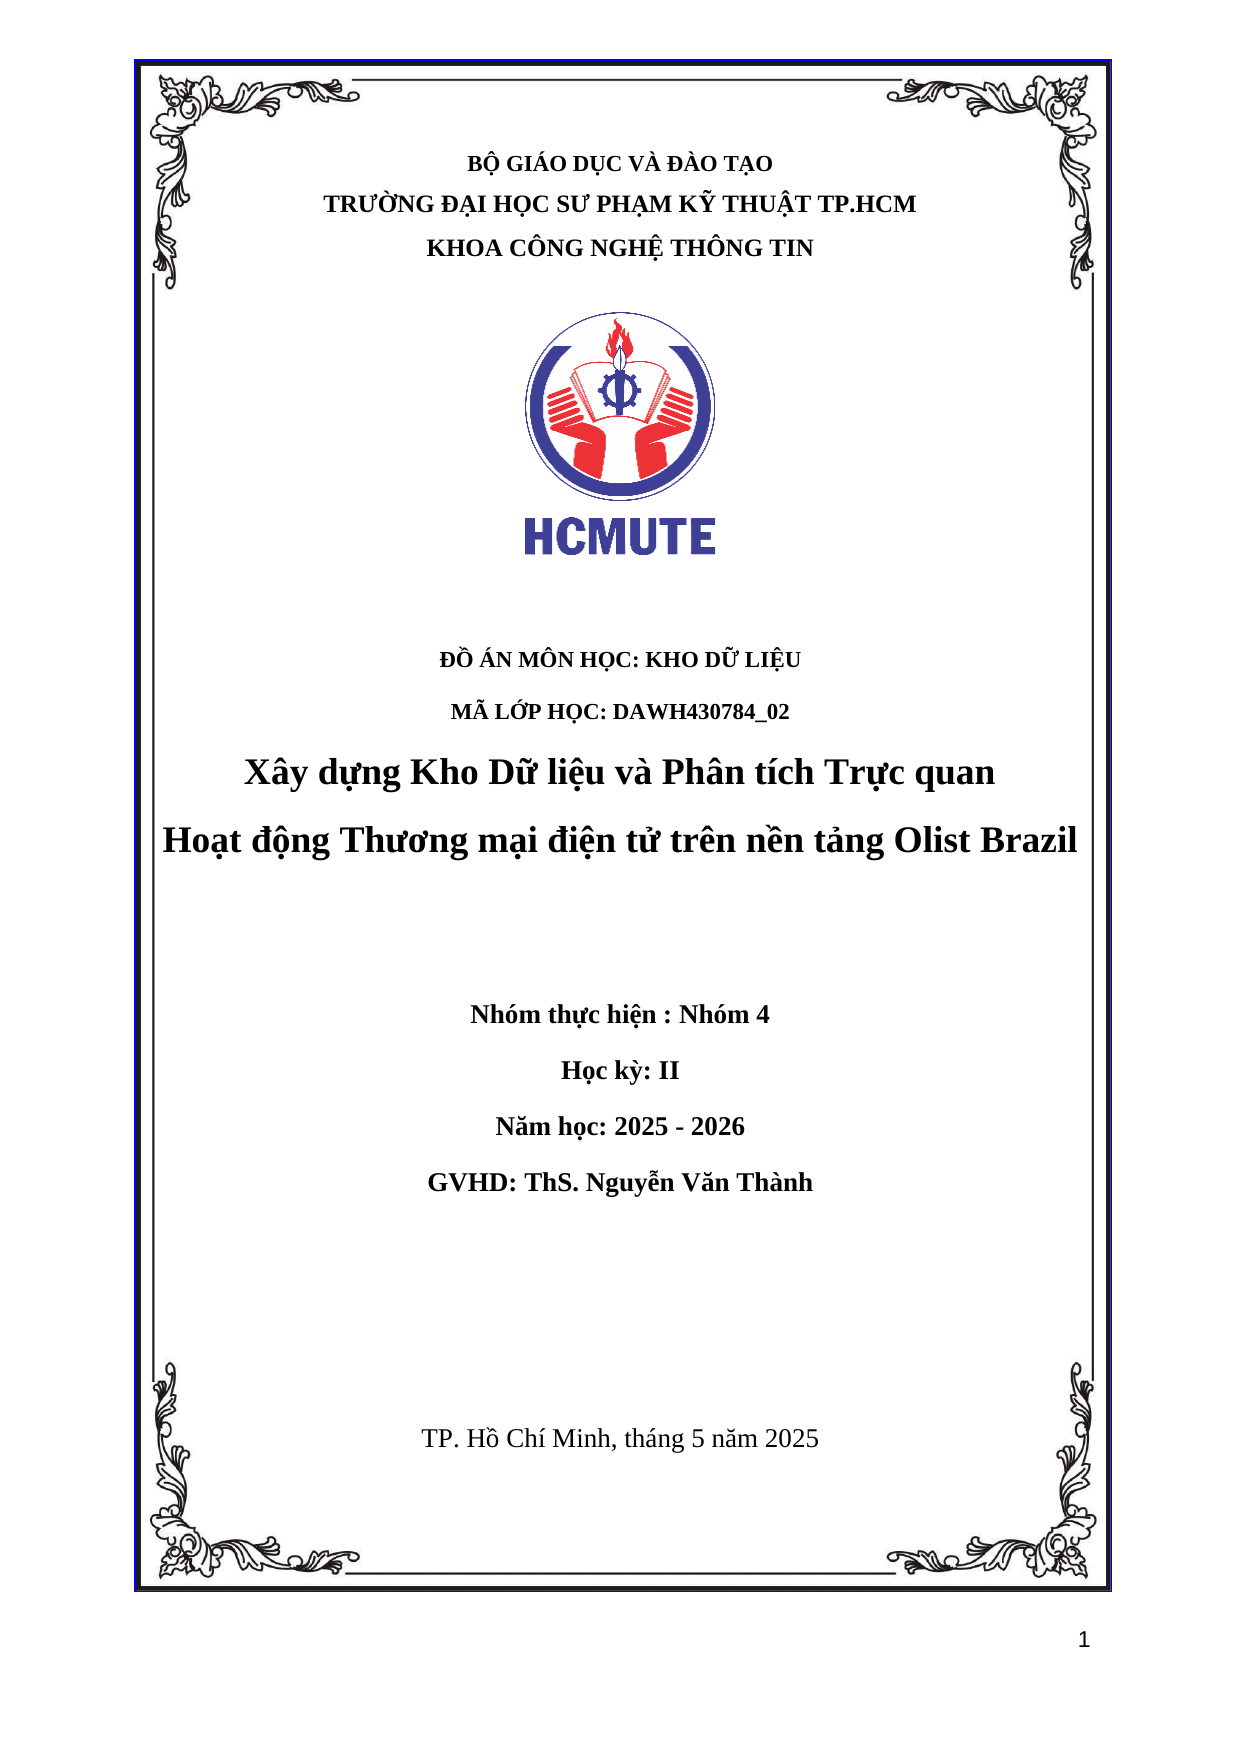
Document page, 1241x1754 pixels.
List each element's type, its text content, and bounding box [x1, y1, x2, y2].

text GVHD: ThS. Nguyễn Văn Thành [150, 1166, 1090, 1197]
text Năm học: 2025 - 2026 [150, 1110, 1090, 1141]
text Nhóm thực hiện : Nhóm 4 [150, 998, 1090, 1029]
text Xây dựng Kho Dữ liệu và Phân tích Trực quan [150, 749, 1090, 792]
text MÃ LỚP HỌC: DAWH430784_02 [150, 698, 1090, 724]
text TRƯỜNG ĐẠI HỌC SƯ PHẠM KỸ THUẬT TP.HCM [150, 189, 1090, 218]
text Hoạt động Thương mại điện tử trên nền tảng Olist Brazil [150, 817, 1090, 860]
text TP. Hồ Chí Minh, tháng 5 năm 2025 [150, 1422, 1090, 1453]
picture [136, 61, 1111, 1591]
text KHOA CÔNG NGHỆ THÔNG TIN [150, 233, 1090, 261]
text ĐỒ ÁN MÔN HỌC: KHO DỮ LIỆU [150, 646, 1090, 673]
text Học kỳ: II [150, 1054, 1090, 1085]
text BỘ GIÁO DỤC VÀ ĐÀO TẠO [150, 150, 1090, 176]
